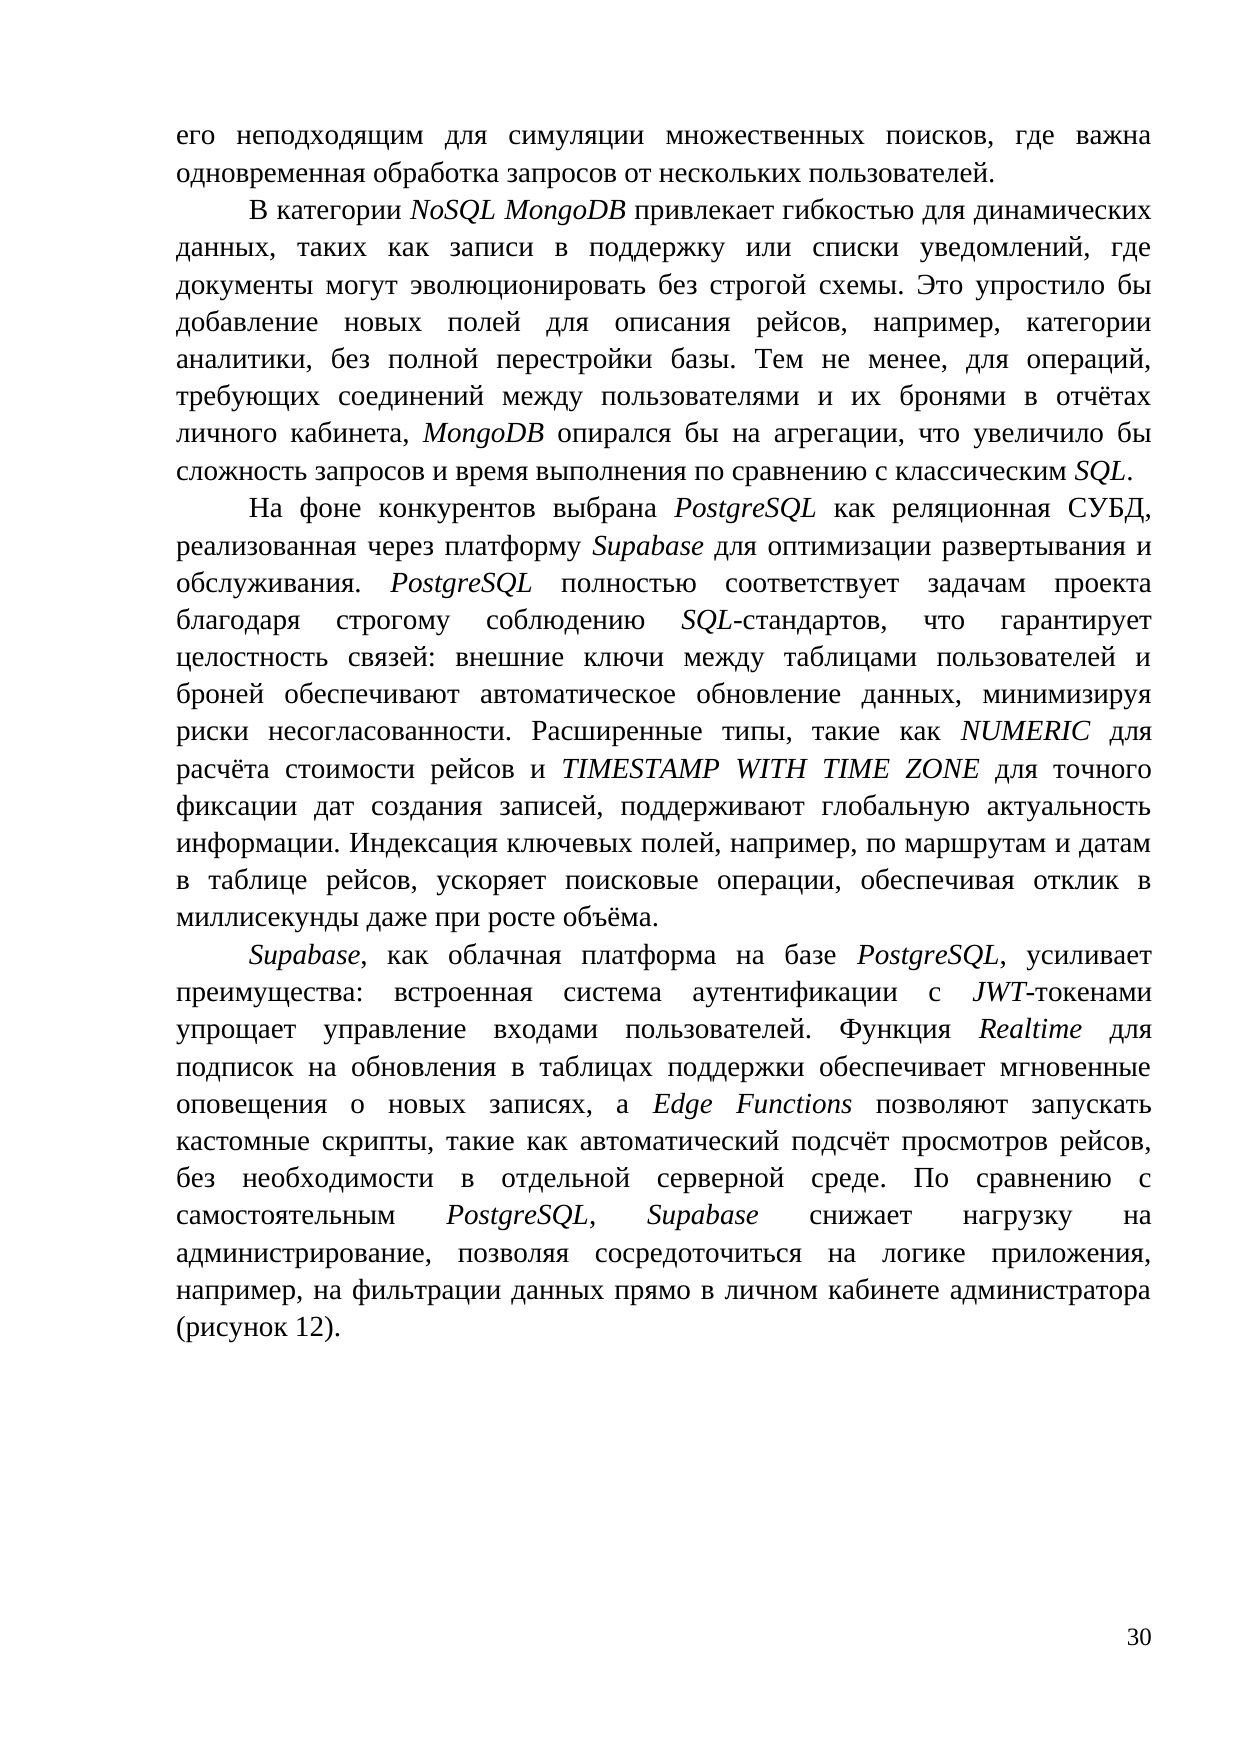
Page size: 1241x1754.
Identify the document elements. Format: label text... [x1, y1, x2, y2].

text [176, 117, 1152, 188]
text На фоне конкурентов выбрана PostgreSQL как реляционная СУБД, реализованная через платформу Supabase для оптимизации развертывания и обслуживания. PostgreSQL полностью соответствует задачам проекта благодаря строгому соблюдению SQL-стандартов, что гарантирует целостность связей: внешние ключи между таблицами пользователей и броней обеспечивают автоматическое обновление данных, минимизируя риски несогласованности. Расширенные типы, такие как NUMERIC для расчёта стоимости рейсов и TIMESTAMP WITH TIME ZONE для точного фиксации дат создания записей, поддерживают глобальную актуальность информации. Индексация ключевых полей, например, по маршрутам и датам в таблице рейсов, ускоряет поисковые операции, обеспечивая отклик в миллисекунды даже при росте объёма. [176, 490, 1152, 933]
text В категории NoSQL MongoDB привлекает гибкостью для динамических данных, таких как записи в поддержку или списки уведомлений, где документы могут эволюционировать без строгой схемы. Это упростило бы добавление новых полей для описания рейсов, например, категории аналитики, без полной перестройки базы. Тем не менее, для операций, требующих соединений между пользователями и их бронями в отчётах личного кабинета, MongoDB опирался бы на агрегации, что увеличило бы сложность запросов и время выполнения по сравнению с классическим SQL. [176, 192, 1152, 486]
text Supabase, как облачная платформа на базе PostgreSQL, усиливает преимущества: встроенная система аутентификации с JWT-токенами упрощает управление входами пользователей. Функция Realtime для подписок на обновления в таблицах поддержки обеспечивает мгновенные оповещения о новых записях, а Edge Functions позволяют запускать кастомные скрипты, такие как автоматический подсчёт просмотров рейсов, без необходимости в отдельной серверной среде. По сравнению с самостоятельным PostgreSQL, Supabase снижает нагрузку на администрирование, позволяя сосредоточиться на логике приложения, например, на фильтрации данных прямо в личном кабинете администратора (рисунок 12). [176, 937, 1152, 1343]
